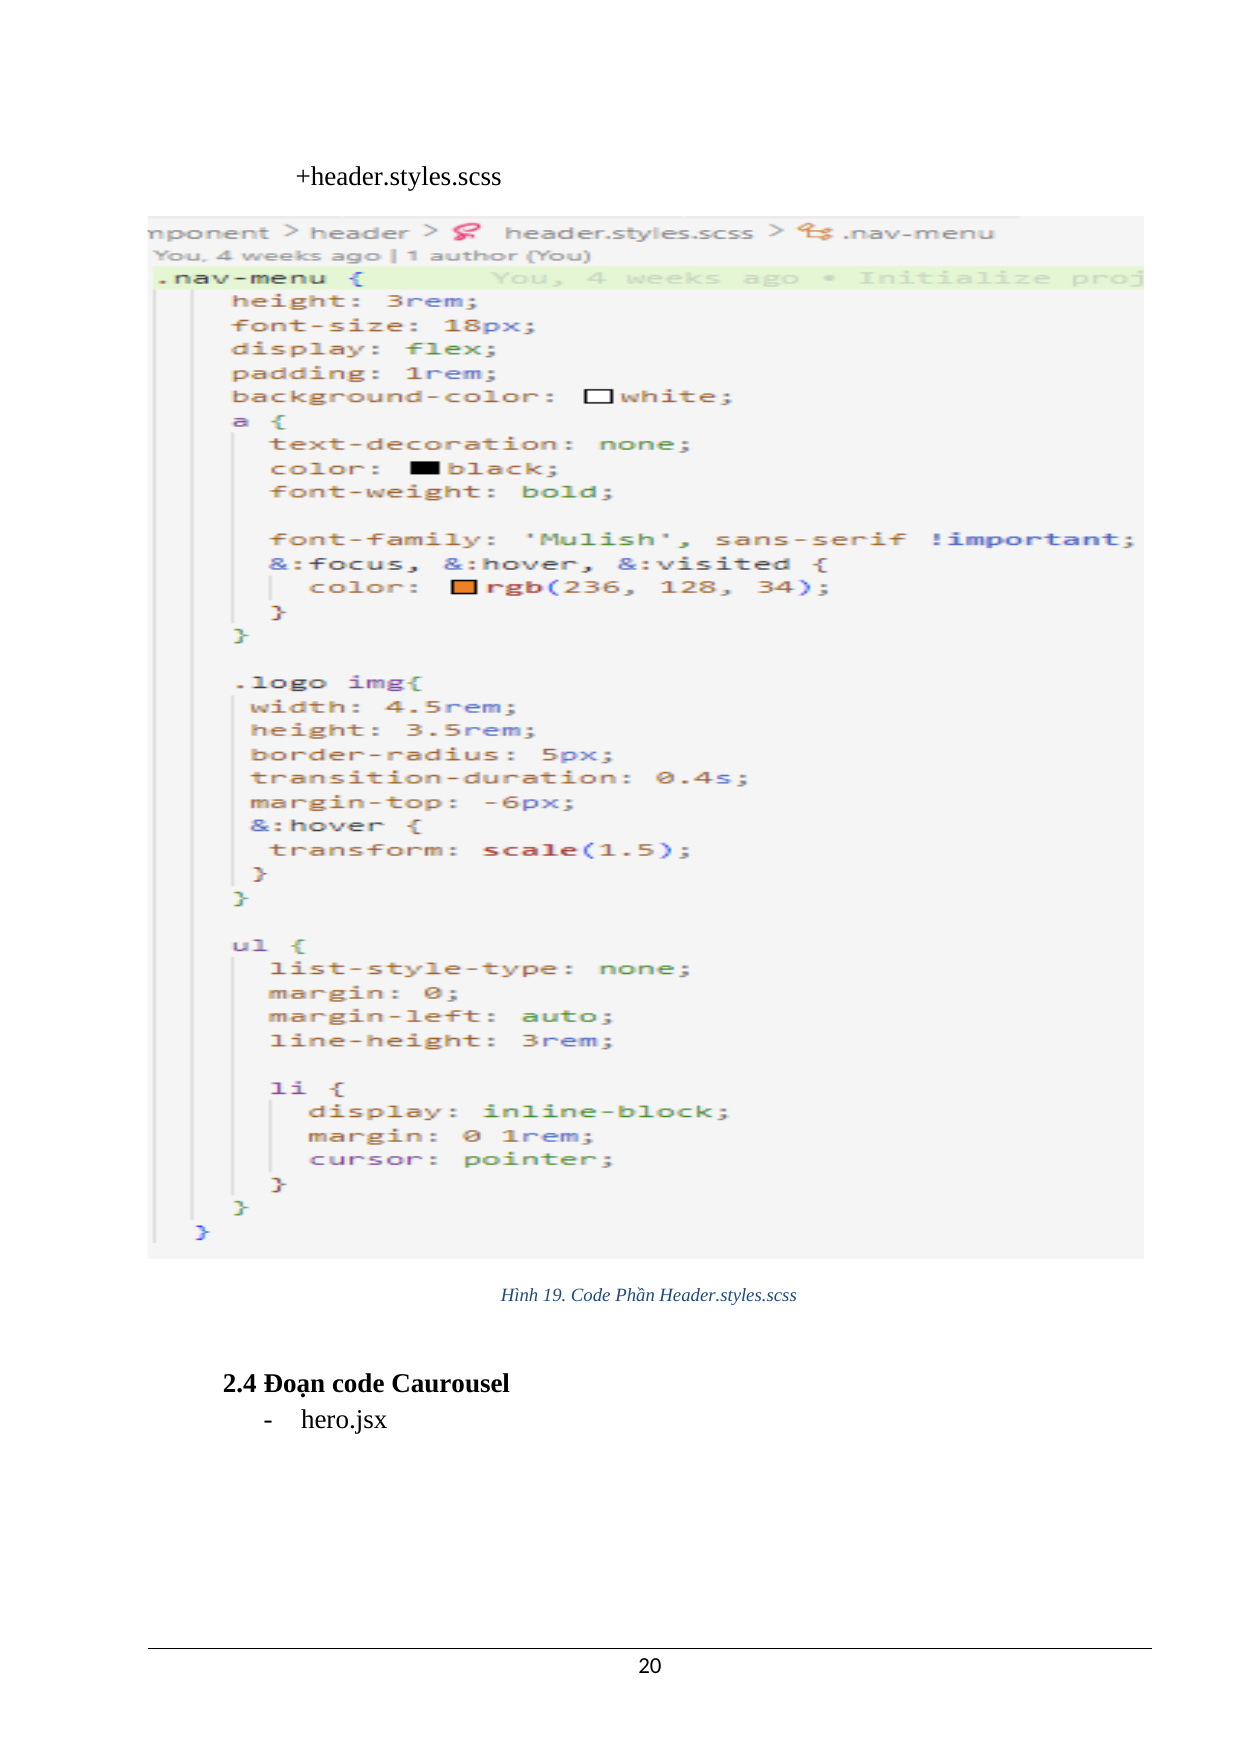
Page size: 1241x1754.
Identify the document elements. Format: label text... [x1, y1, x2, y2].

text +header.styles.scss [295, 159, 1152, 191]
text Hình 19. Code Phần Header.styles.scss [148, 1284, 1152, 1305]
list Đoạn code Caurousel [223, 1367, 1152, 1398]
list hero.jsx [263, 1403, 1152, 1434]
picture [147, 216, 1144, 1259]
